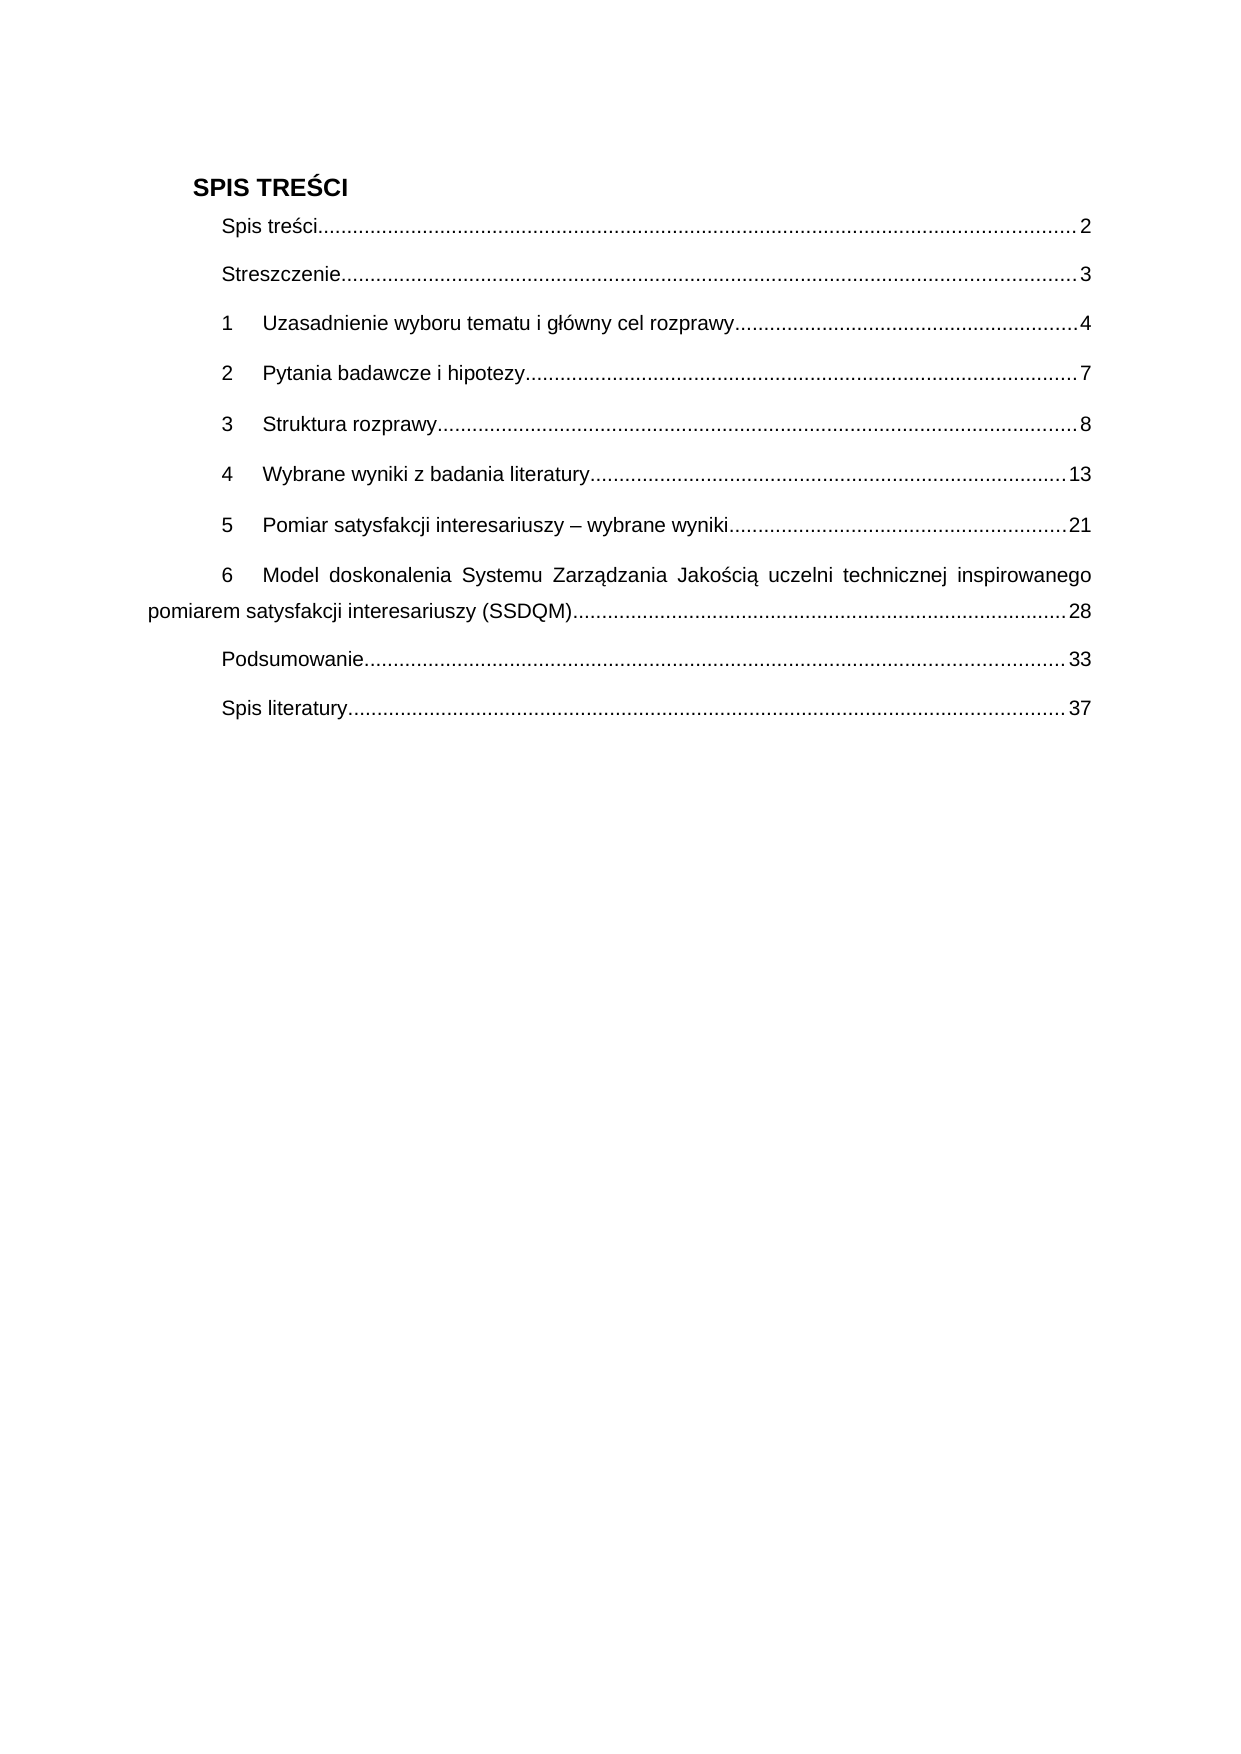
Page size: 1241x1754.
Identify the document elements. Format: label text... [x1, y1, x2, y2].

text 5 Pomiar satysfakcji interesariuszy – wybrane wyniki 21 [148, 512, 1093, 536]
text 3 Struktura rozprawy 8 [148, 412, 1093, 436]
text Streszczenie 3 [148, 262, 1093, 286]
text 4 Wybrane wyniki z badania literatury 13 [148, 462, 1093, 486]
text Podsumowanie 33 [148, 647, 1093, 671]
text 2 Pytania badawcze i hipotezy 7 [148, 361, 1093, 385]
text 1 Uzasadnienie wyboru tematu i główny cel rozprawy 4 [148, 311, 1093, 335]
subtitle Spis treści [193, 173, 1093, 201]
text Spis literatury 37 [148, 696, 1093, 719]
text 6 Model doskonalenia Systemu Zarządzania Jakością uczelni technicznej inspirowanego pomiarem satysfakcji interesariuszy (SSDQM) 28 [148, 563, 1093, 623]
text Spis treści 2 [148, 214, 1093, 238]
